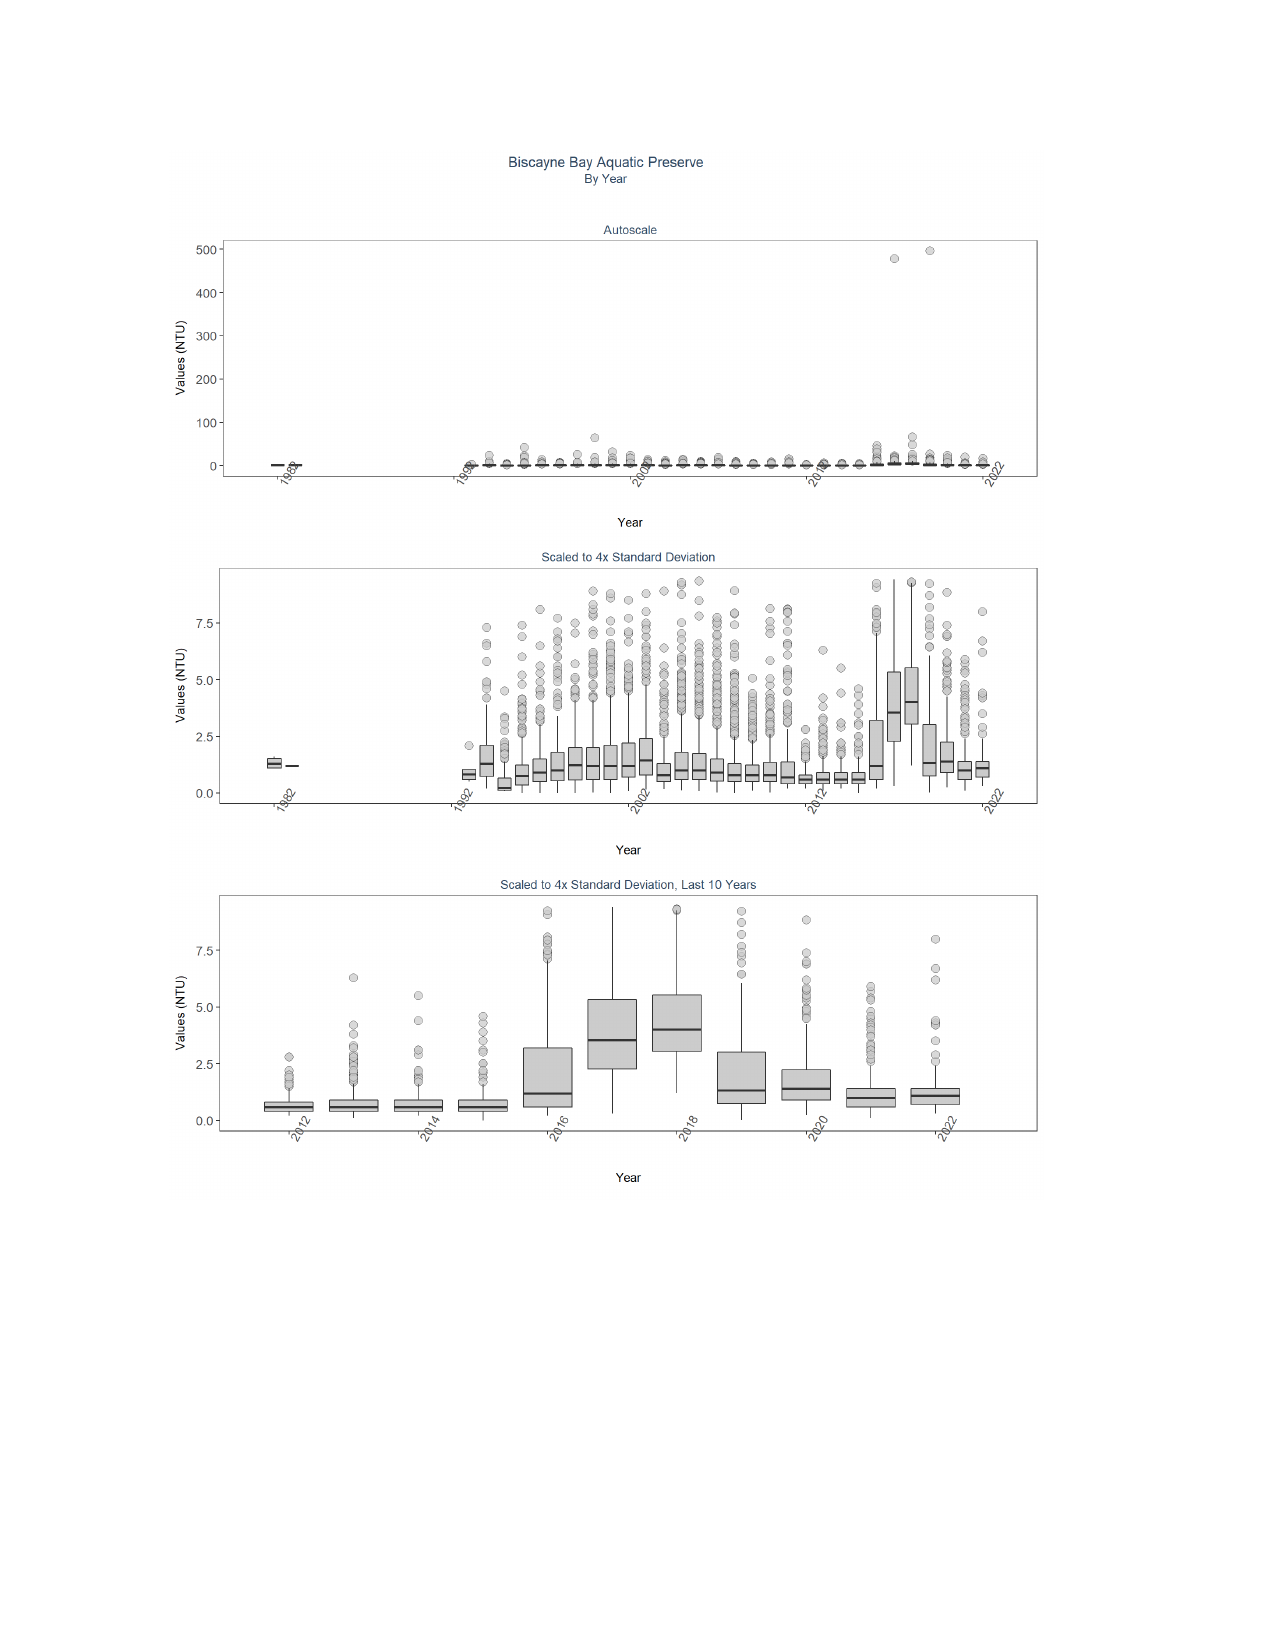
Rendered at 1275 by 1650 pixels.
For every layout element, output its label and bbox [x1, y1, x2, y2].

picture [168, 150, 1044, 1200]
